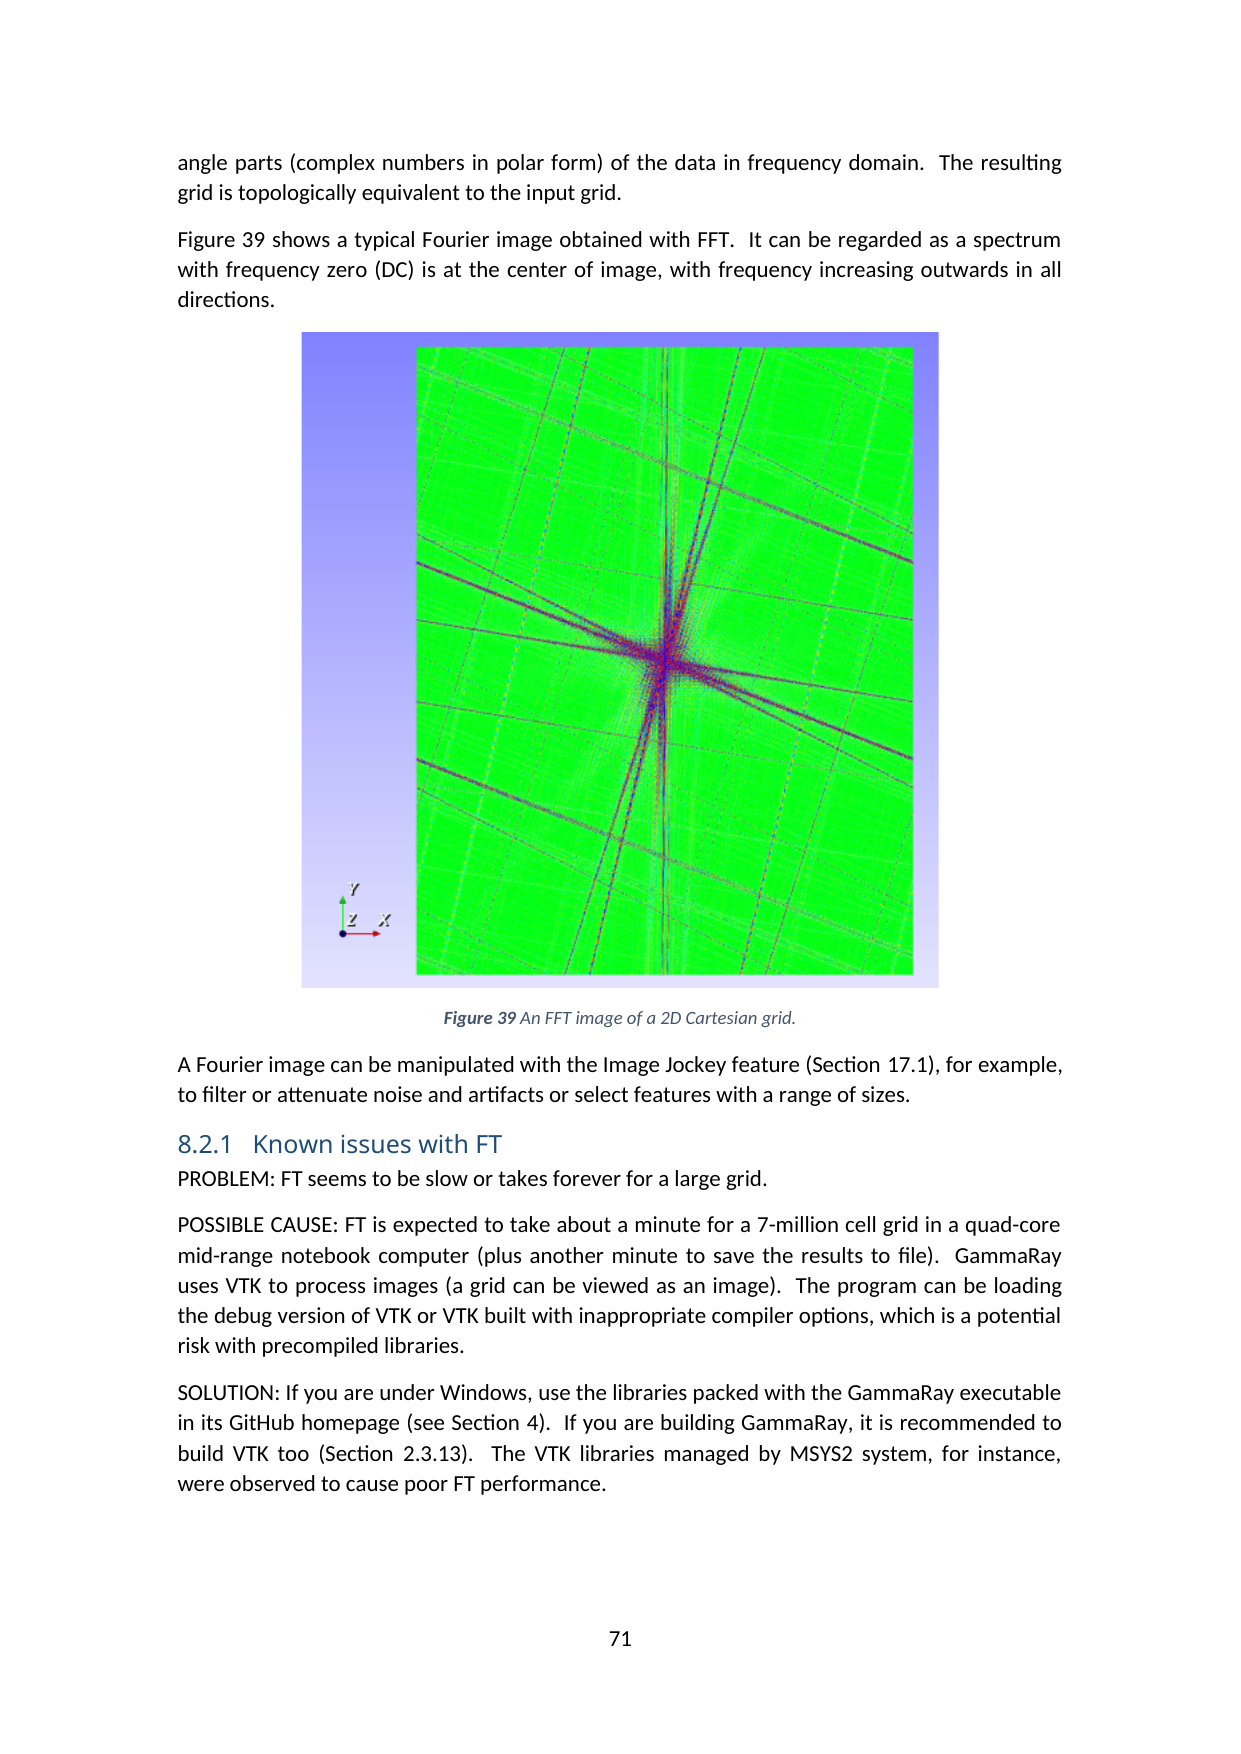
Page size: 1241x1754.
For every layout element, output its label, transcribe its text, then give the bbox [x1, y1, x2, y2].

subtitle Known issues with FT [177, 1127, 1063, 1161]
text Figure 37 shows a typical Fourier image obtained with FFT. It can be regarded as a spectrum with frequency zero (DC) is at the center of image, with frequency increasing outwards in all directions. [177, 225, 1063, 313]
text POSSIBLE CAUSE: FT is expected to take about a minute for a 7-million cell grid in a quad-core mid-range notebook computer (plus another minute to save the results to file). GammaRay uses VTK to process images (a grid can be viewed as an image). The program can be loading the debug version of VTK or VTK built with inappropriate compiler options, which is a potential risk with precompiled libraries. [177, 1211, 1063, 1359]
text SOLUTION: If you are under Windows, use the libraries packed with the GammaRay executable in its GitHub homepage (see Section 4). If you are building GammaRay, it is recommended to build VTK too (Section 2.3.12). The VTK libraries managed by MSYS2 system, for instance, were observed to cause poor FT performance. [177, 1378, 1063, 1497]
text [177, 148, 1063, 206]
picture [301, 332, 939, 988]
text PROBLEM: FT seems to be slow or takes forever for a large grid. [177, 1164, 1063, 1192]
text Figure 39 An FFT image of a 2D Cartesian grid. [177, 1006, 1063, 1029]
text A Fourier image can be manipulated with the Image Jockey feature (Section 16.1), for example, to filter or attenuate noise and artifacts or select features with a range of sizes. [177, 1050, 1063, 1108]
